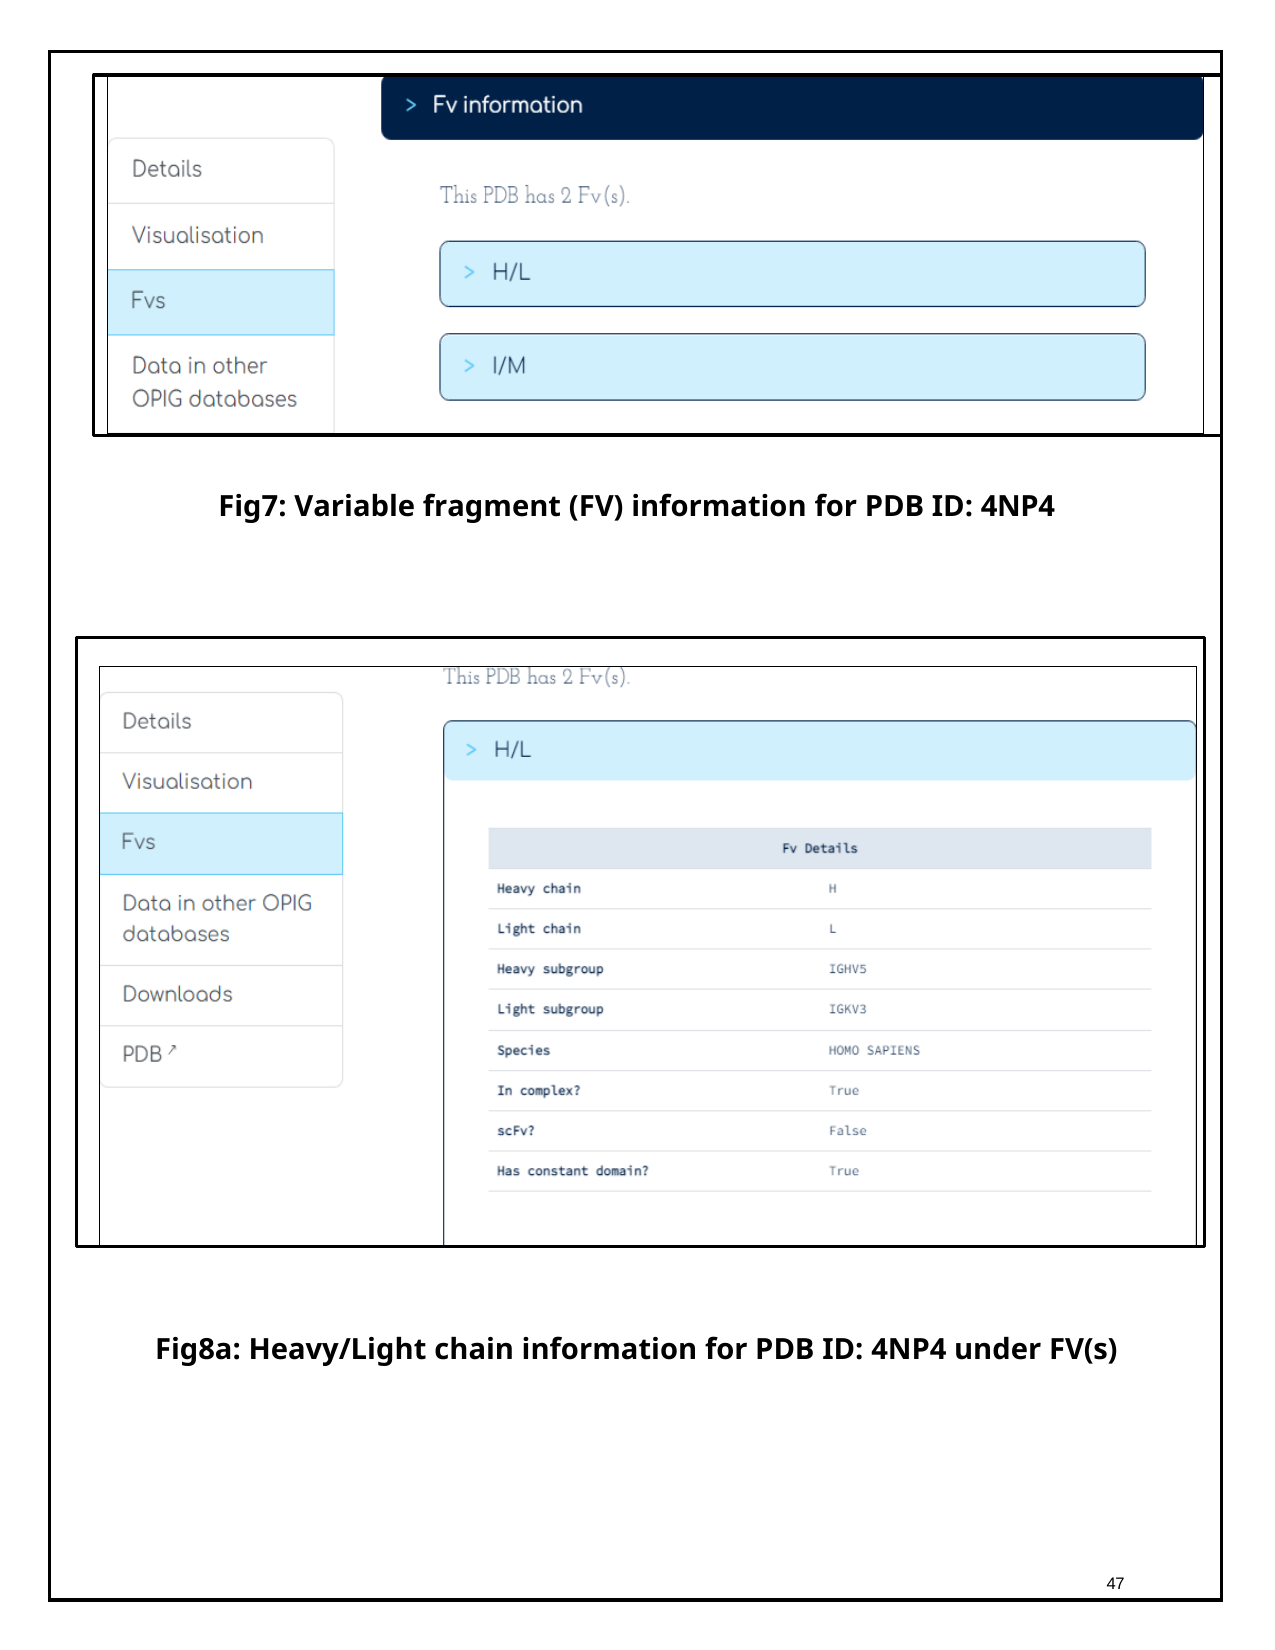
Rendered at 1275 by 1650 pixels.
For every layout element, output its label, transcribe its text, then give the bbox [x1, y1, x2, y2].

text Fig7: Variable fragment (FV) information for PDB ID: 4NP4 [95, 486, 1178, 525]
picture [108, 77, 1203, 433]
picture [100, 667, 1196, 1245]
text Fig8a: Heavy/Light chain information for PDB ID: 4NP4 under FV(s) [95, 1329, 1178, 1368]
